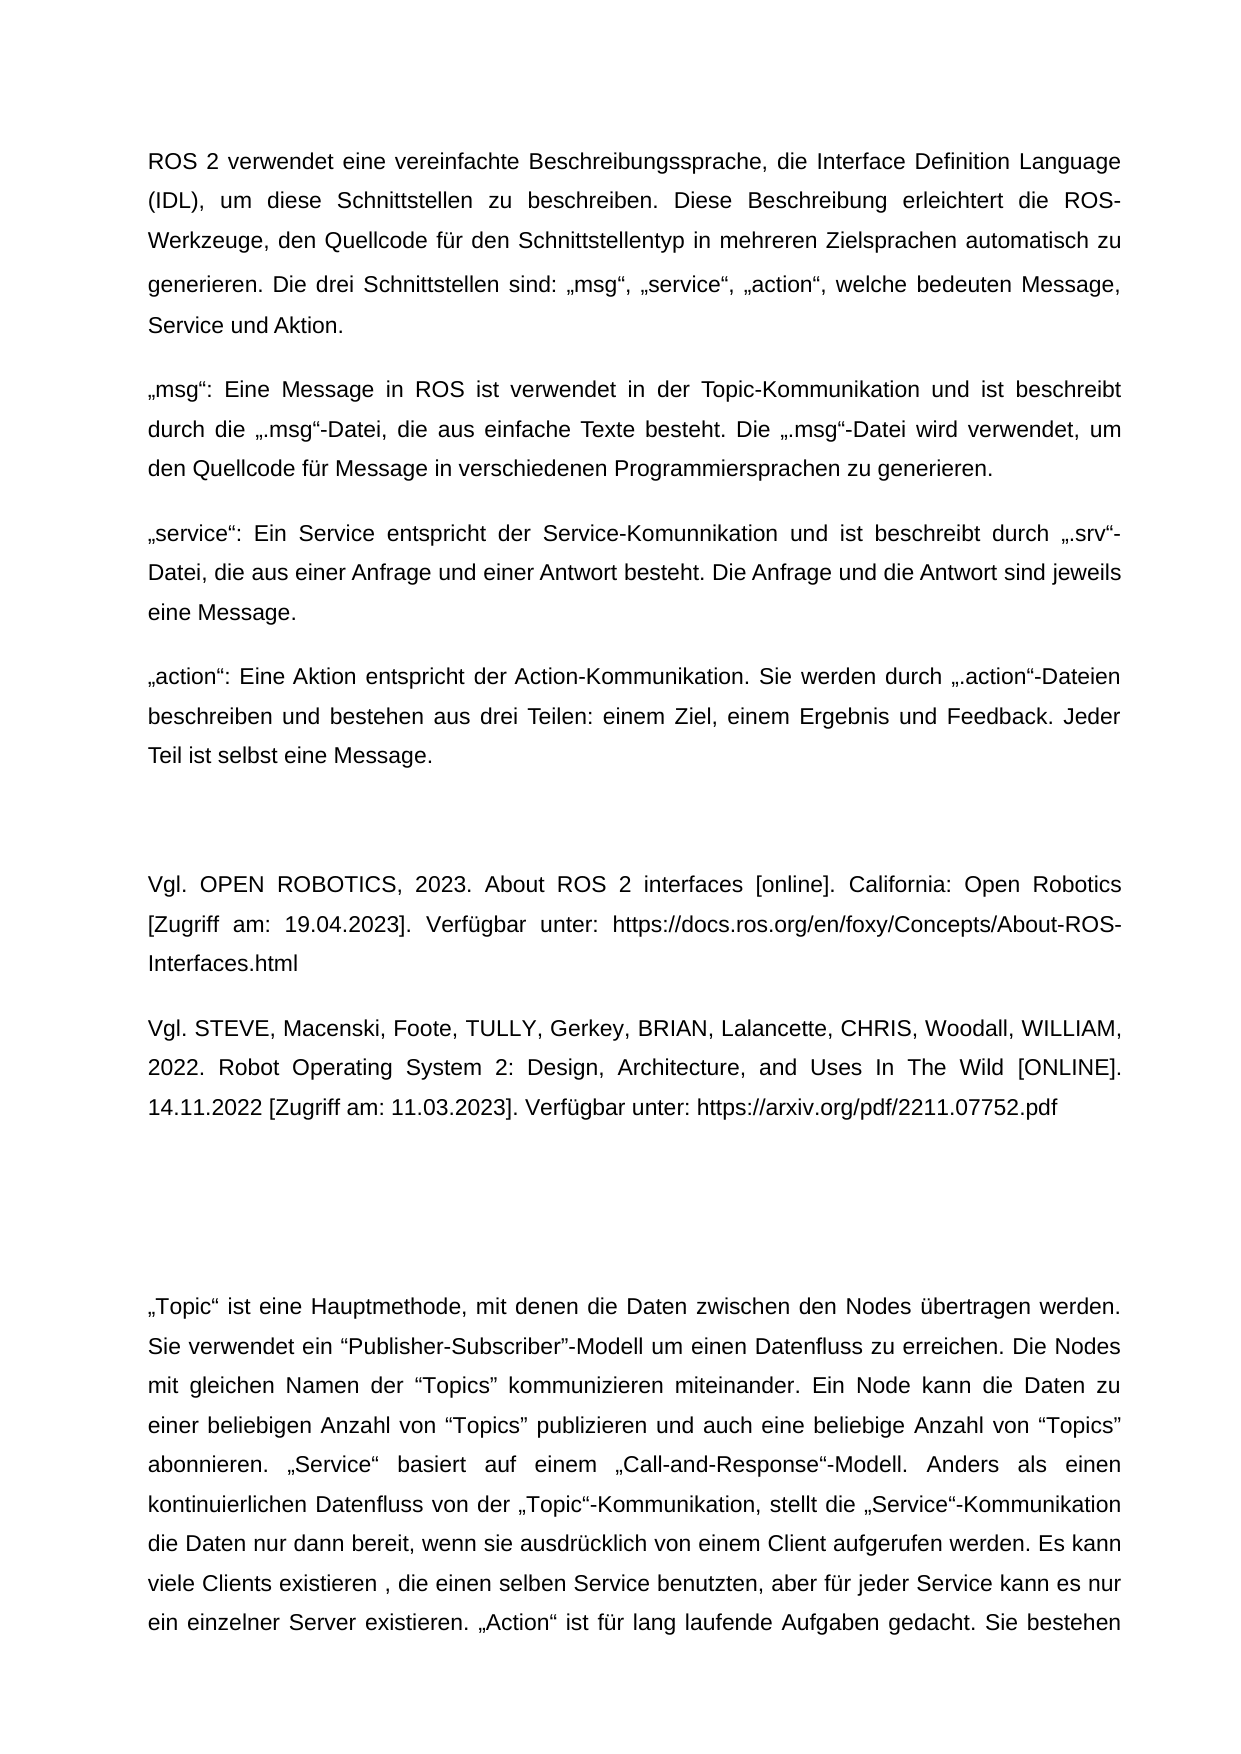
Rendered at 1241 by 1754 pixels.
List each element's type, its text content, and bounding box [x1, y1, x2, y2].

text „action“: Eine Aktion entspricht der Action-Kommunikation. Sie werden durch „.action“-Dateien beschreiben und bestehen aus drei Teilen: einem Ziel, einem Ergebnis und Feedback. Jeder Teil ist selbst eine Message. [148, 663, 1122, 768]
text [148, 1293, 1122, 1635]
text Vgl. Steve, Macenski, Foote, Tully, Gerkey, Brian, Lalancette, Chris, Woodall, William, 2022. Robot Operating System 2: Design, Architecture, and Uses In The Wild [online]. 14.11.2022 [Zugriff am: 11.03.2023]. Verfügbar unter: https://arxiv.org/pdf/2211.07752.pdf [148, 1014, 1122, 1120]
text „service“: Ein Service entspricht der Service-Komunnikation und ist beschreibt durch „.srv“-Datei, die aus einer Anfrage und einer Antwort besteht. Die Anfrage und die Antwort sind jeweils eine Message. [148, 520, 1122, 625]
text Vgl. Open Robotics, 2023. About ROS 2 interfaces [online]. California: Open Robotics [Zugriff am: 19.04.2023]. Verfügbar unter: https://docs.ros.org/en/foxy/Concepts/About-ROS-Interfaces.html [148, 871, 1122, 976]
text „msg“: Eine Message in ROS ist verwendet in der Topic-Kommunikation und ist beschreibt durch die „.msg“-Datei, die aus einfache Texte besteht. Die „.msg“-Datei wird verwendet, um den Quellcode für Message in verschiedenen Programmiersprachen zu generieren. [148, 376, 1122, 482]
text ROS 2 verwendet eine vereinfachte Beschreibungssprache, die Interface Definition Language (IDL), um diese Schnittstellen zu beschreiben. Diese Beschreibung erleichtert die ROS-Werkzeuge, den Quellcode für den Schnittstellentyp in mehreren Zielsprachen automatisch zu generieren. Die drei Schnittstellen sind: „msg“, „service“, „action“, welche bedeuten Message, Service und Aktion. [148, 148, 1122, 338]
